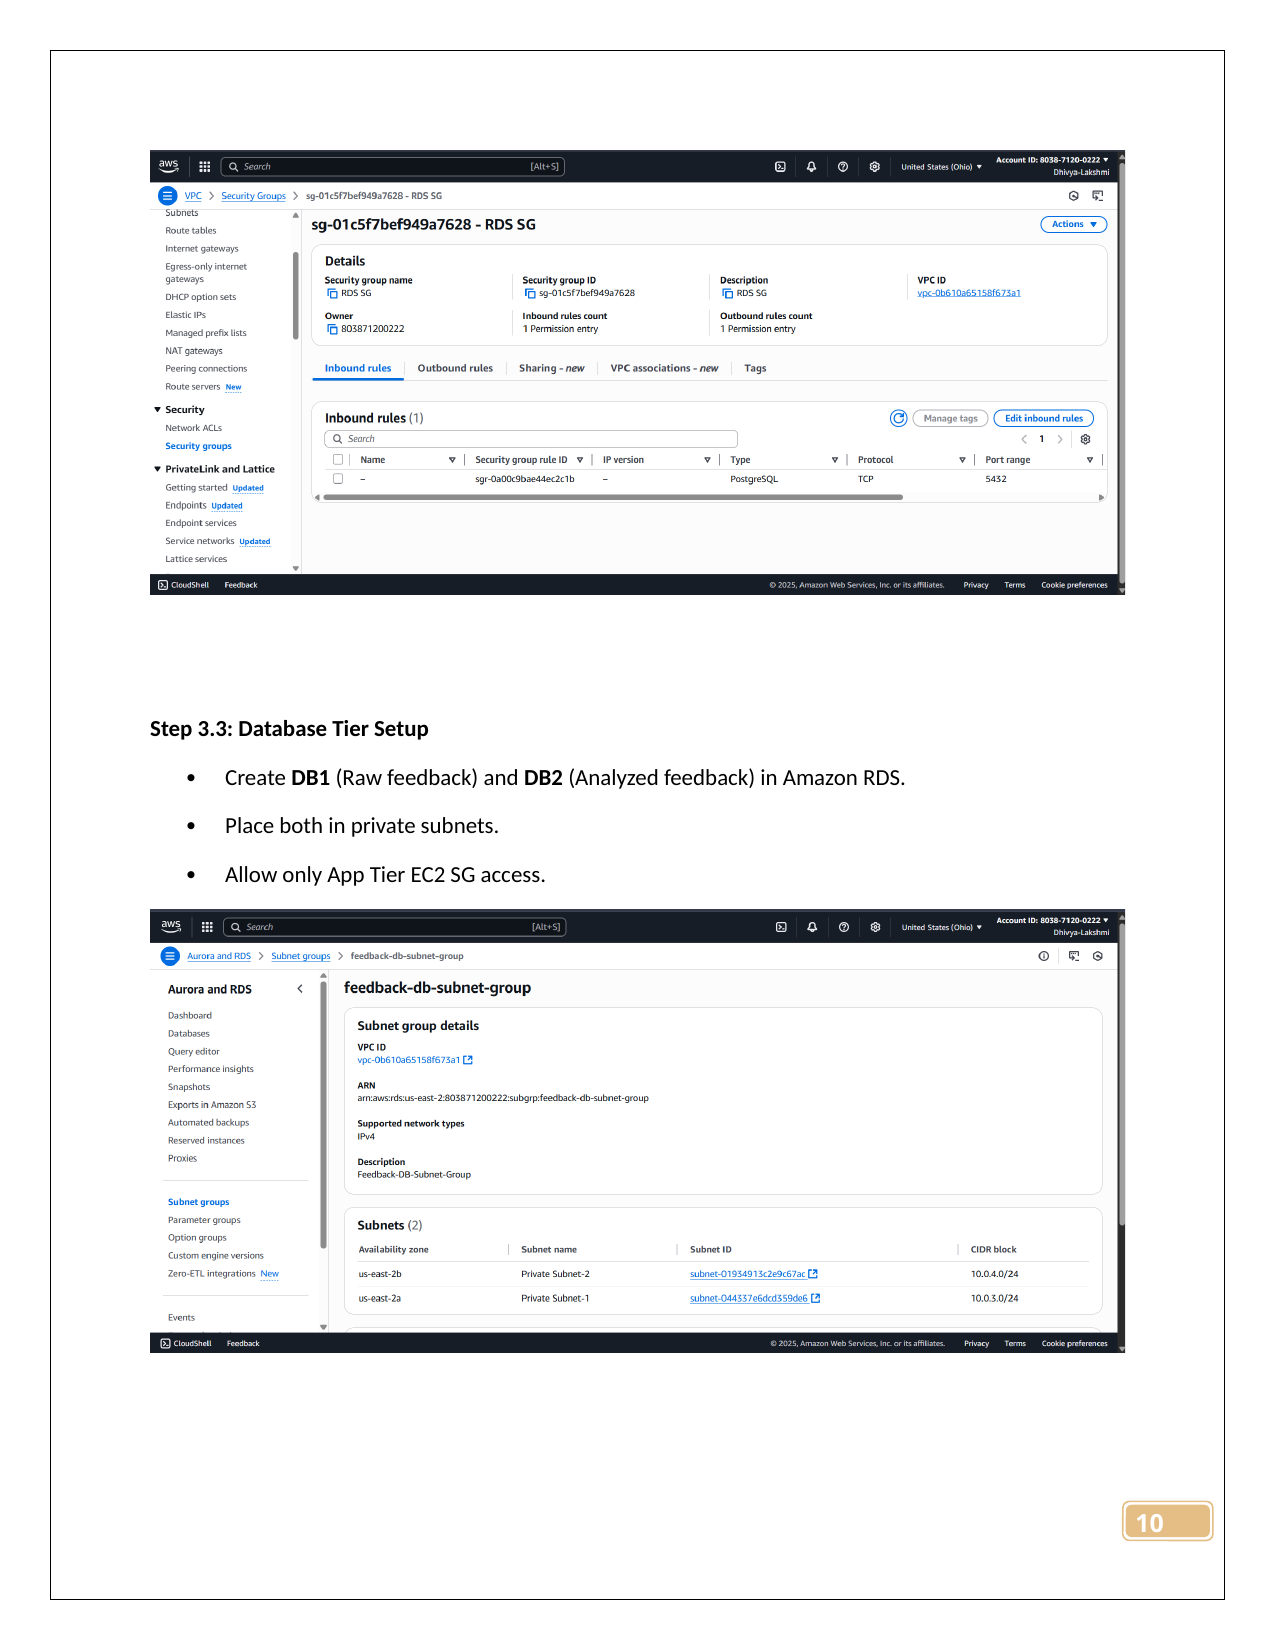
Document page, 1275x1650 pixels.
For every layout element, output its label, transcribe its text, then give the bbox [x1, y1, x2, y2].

list Create DB1 (Raw feedback) and DB2 (Analyzed feedback) in Amazon RDS. [187, 763, 1125, 791]
list Allow only App Tier EC2 SG access. [187, 860, 1125, 888]
picture [150, 909, 1125, 1353]
text Step 3.3: Database Tier Setup [150, 714, 1125, 742]
list Place both in private subnets. [187, 812, 1125, 839]
picture [150, 150, 1125, 595]
